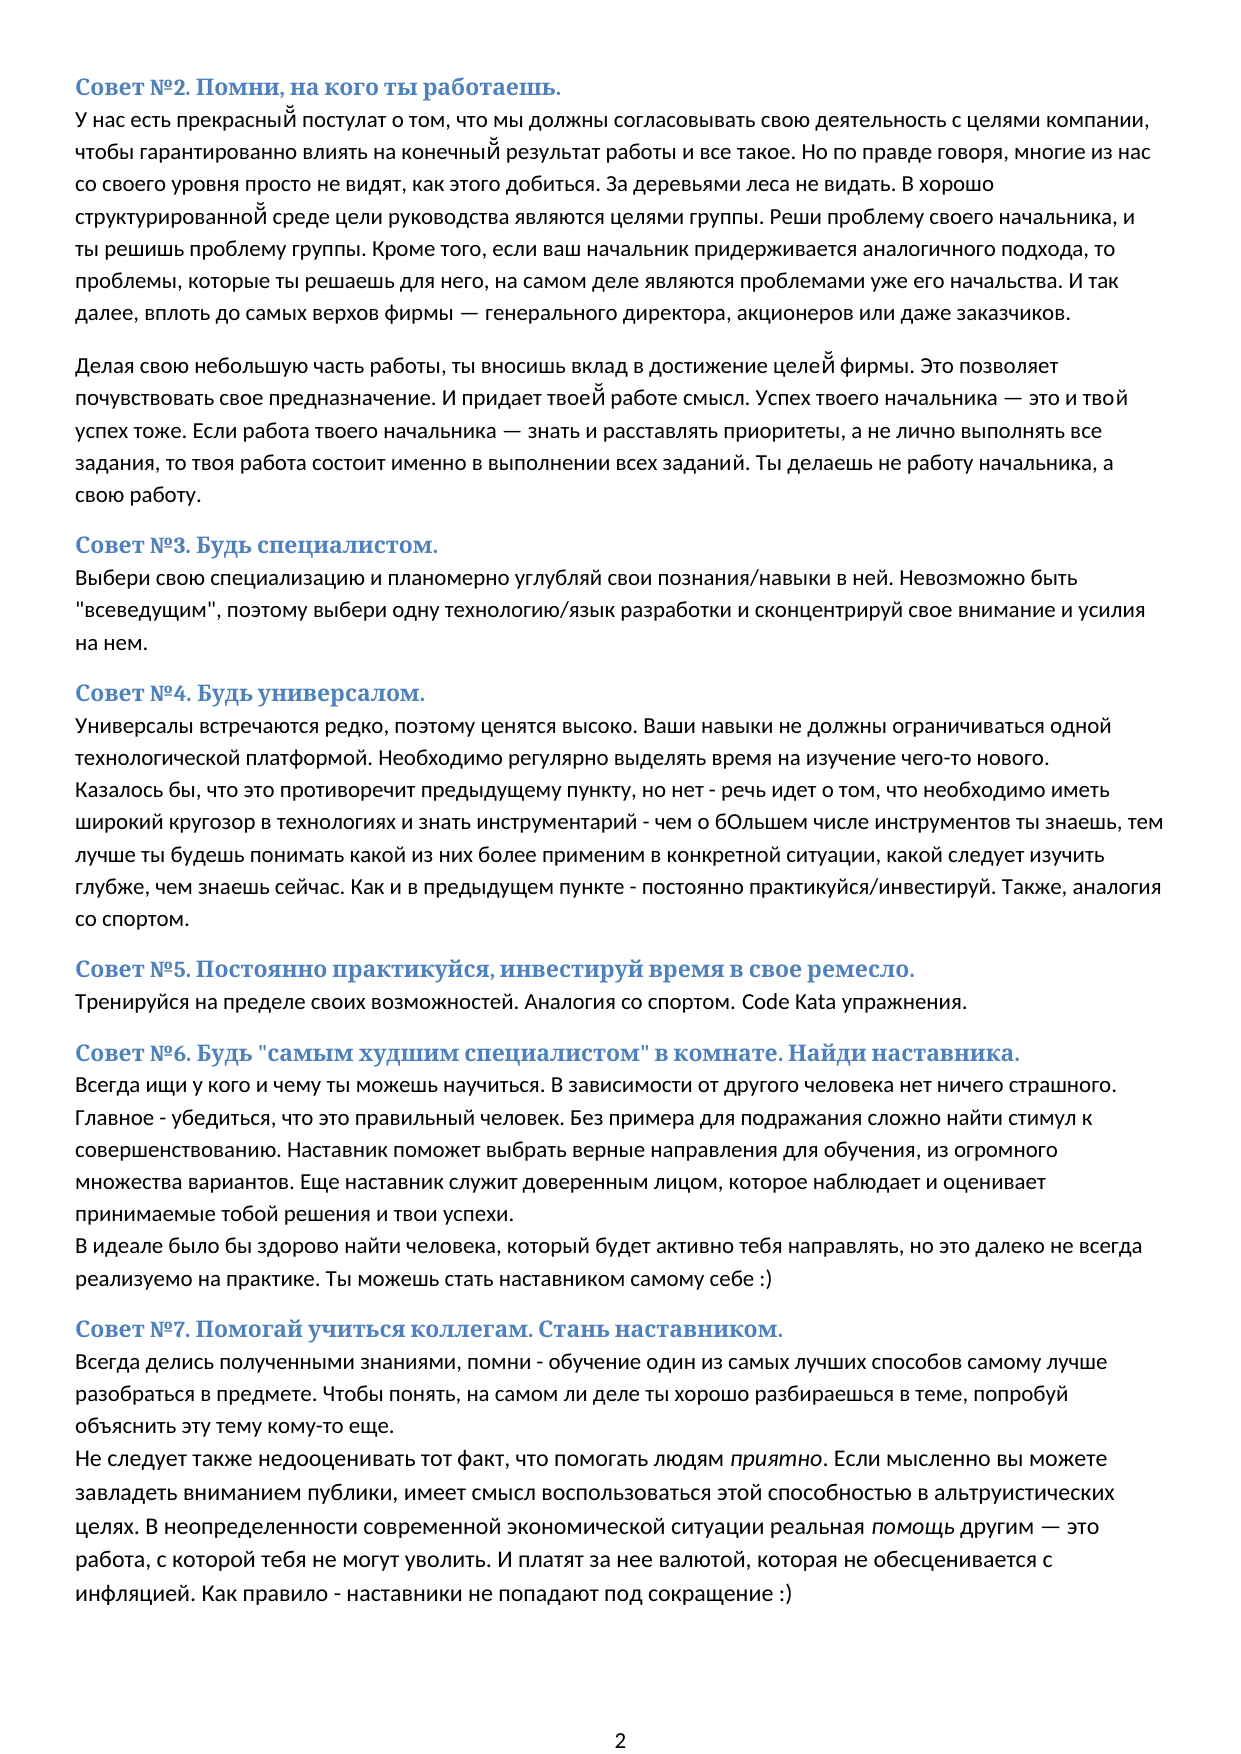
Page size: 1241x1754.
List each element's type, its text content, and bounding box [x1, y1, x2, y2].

subtitle Совет №3. Будь специалистом. [75, 533, 1165, 559]
list Казалось бы, что это противоречит предыдущему пункту, но нет - речь идет о том, что необходимо иметь широкий кругозор в технологиях и знать инструментарий - чем о бОльшем числе инструментов ты знаешь, тем лучше ты будешь понимать какой из них более применим в конкретной ситуации, какой следует изучить глубже, чем знаешь сейчас. Как и в предыдущем пункте - постоянно практикуйся/инвестируй. Также, аналогия со спортом. [75, 775, 1165, 932]
list Универсалы встречаются редко, поэтому ценятся высоко. Ваши навыки не должны ограничиваться одной технологической платформой. Необходимо регулярно выделять время на изучение чего-то нового. [75, 711, 1165, 771]
list Всегда делись полученными знаниями, помни - обучение один из самых лучших способов самому лучше разобраться в предмете. Чтобы понять, на самом ли деле ты хорошо разбираешься в теме, попробуй объяснить эту тему кому-то еще. [75, 1347, 1165, 1439]
subtitle Совет №5. Постоянно практикуйся, инвестируй время в свое ремесло. [75, 957, 1165, 983]
list В идеале было бы здорово найти человека, который будет активно тебя направлять, но это далеко не всегда реализуемо на практике. Ты можешь стать наставником самому себе :) [75, 1231, 1165, 1292]
text Выбери свою специализацию и планомерно углубляй свои познания/навыки в ней. Невозможно быть "всеведущим", поэтому выбери одну технологию/язык разработки и сконцентрируй свое внимание и усилия на нем. [75, 563, 1165, 656]
subtitle Совет №2. Помни, на кого ты работаешь. [75, 75, 1165, 101]
text Делая свою небольшую часть работы, ты вносишь вклад в достижение целей̆ фирмы. Это позволяет почувствовать свое предназначение. И придает твоей̆ работе смысл. Успех твоего начальника — это и твой успех тоже. Если работа твоего начальника — знать и расставлять приоритеты, а не лично выполнять все задания, то твоя работа состоит именно в выполнении всех заданий. Ты делаешь не работу начальника, а свою работу. [75, 351, 1165, 508]
list Тренируйся на пределе своих возможностей. Аналогия со спортом. Code Kata упражнения. [75, 987, 1165, 1015]
subtitle Совет №4. Будь универсалом. [75, 681, 1165, 707]
subtitle Совет №6. Будь "самым худшим специалистом" в комнате. Найди наставника. [75, 1040, 1165, 1067]
text У нас есть прекрасный̆ постулат о том, что мы должны согласовывать свою деятельность с целями компании, чтобы гарантированно влиять на конечный̆ результат работы и все такое. Но по правде говоря, многие из нас со своего уровня просто не видят, как этого добиться. За деревьями леса не видать. В хорошо структурированной̆ среде цели руководства являются целями группы. Реши проблему своего начальника, и ты решишь проблему группы. Кроме того, если ваш начальник придерживается аналогичного подхода, то проблемы, которые ты решаешь для него, на самом деле являются проблемами уже его начальства. И так далее, вплоть до самых верхов фирмы — генерального директора, акционеров или даже заказчиков. [75, 105, 1165, 326]
list Всегда ищи у кого и чему ты можешь научиться. В зависимости от другого человека нет ничего страшного. Главное - убедиться, что это правильный человек. Без примера для подражания сложно найти стимул к совершенствованию. Наставник поможет выбрать верные направления для обучения, из огромного множества вариантов. Еще наставник служит доверенным лицом, которое наблюдает и оценивает принимаемые тобой решения и твои успехи. [75, 1071, 1165, 1227]
subtitle Совет №7. Помогай учиться коллегам. Стань наставником. [75, 1317, 1165, 1343]
list Не следует также недооценивать тот факт, что помогать людям приятно. Если мысленно вы можете завладеть вниманием публики, имеет смысл воспользоваться этой способностью в альтруистических целях. В неопределенности современной экономической ситуации реальная помощь другим — это работа, с которой тебя не могут уволить. И платят за нее валютой, которая не обесценивается с инфляцией. Как правило - наставники не попадают под сокращение :) [75, 1443, 1165, 1607]
